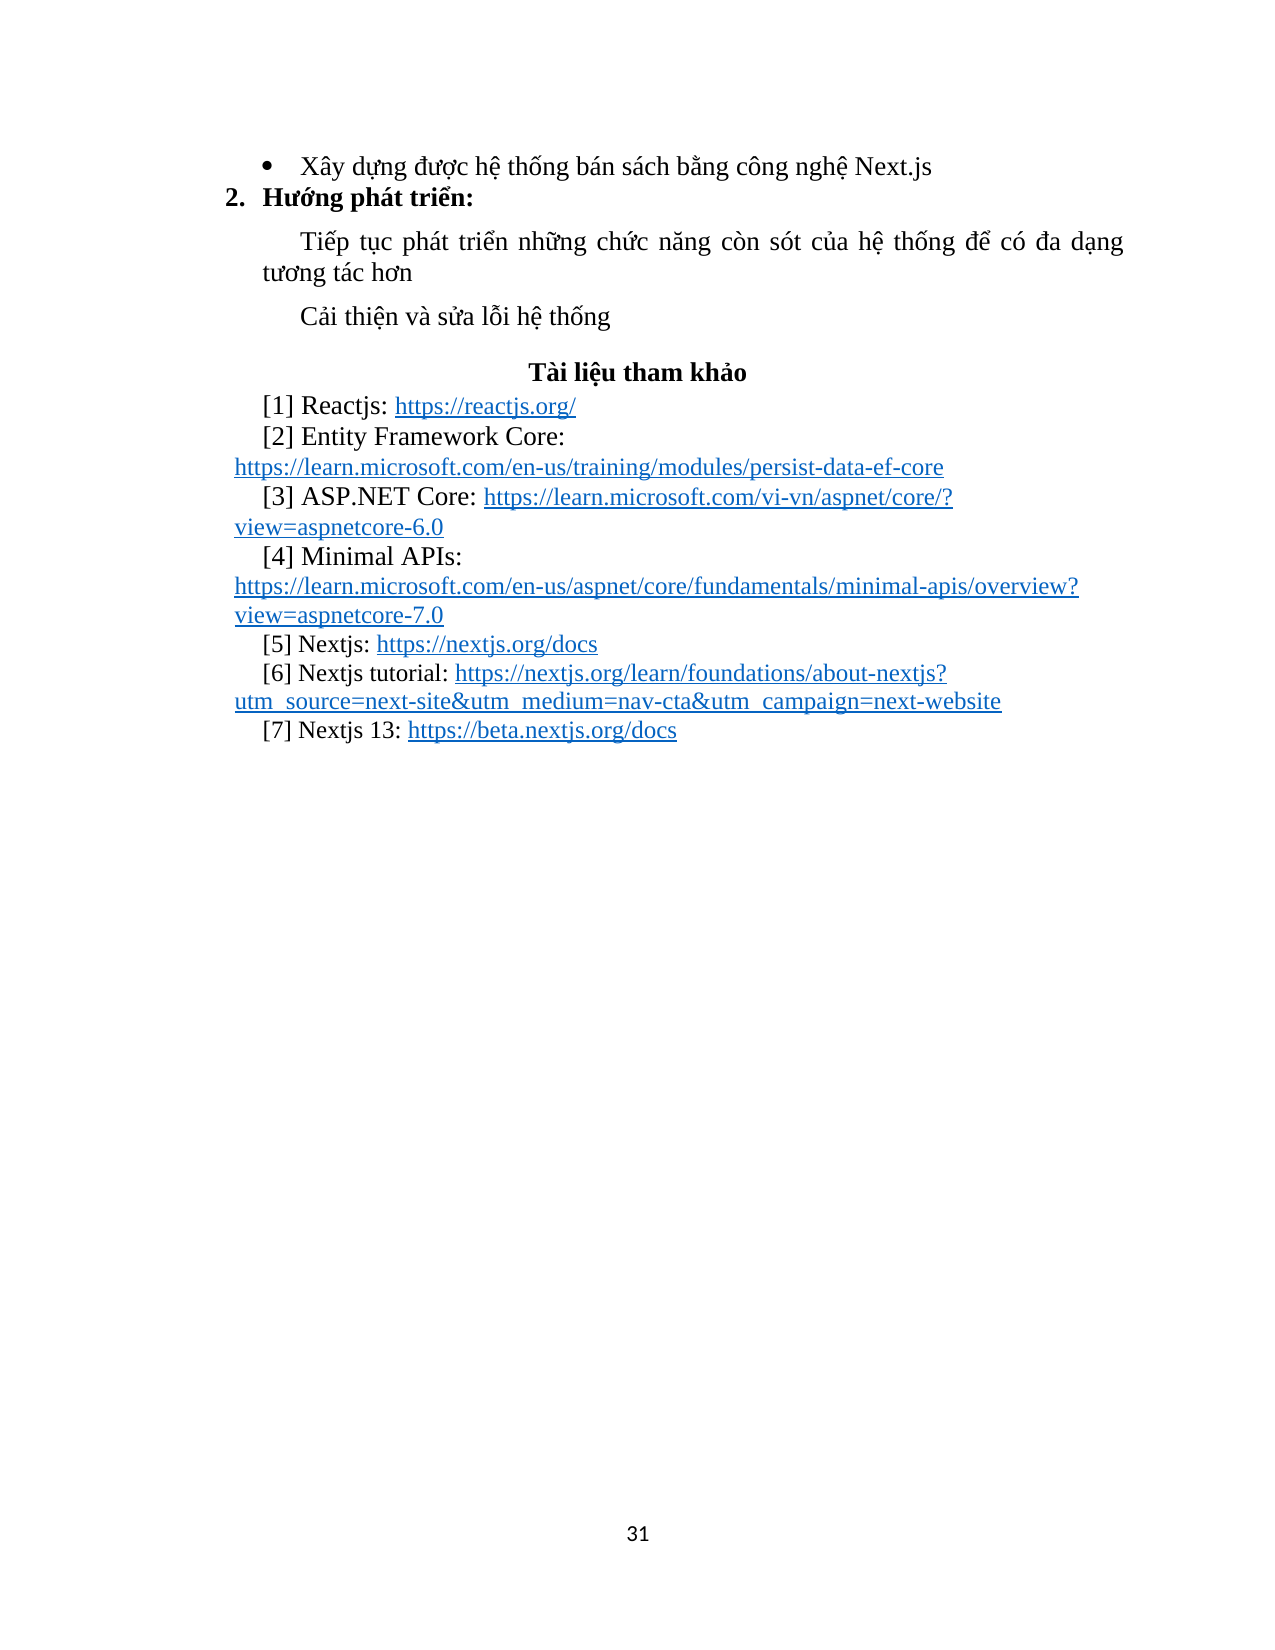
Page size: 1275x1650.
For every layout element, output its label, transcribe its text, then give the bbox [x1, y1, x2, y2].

text Tiếp tục phát triển những chức năng còn sót của hệ thống để có đa dạng tương tác hơn [262, 225, 1125, 287]
list Xây dựng được hệ thống bán sách bằng công nghệ Next.js [262, 150, 1125, 181]
text [5] Nextjs: https://nextjs.org/docs [234, 629, 1125, 658]
text [6] Nextjs tutorial: https://nextjs.org/learn/foundations/about-nextjs?utm_source=next-site&utm_medium=nav-cta&utm_campaign=next-website [234, 658, 1125, 715]
list Hướng phát triển: [225, 181, 1125, 212]
text [3] ASP.NET Core: https://learn.microsoft.com/vi-vn/aspnet/core/?view=aspnetcore-6.0 [234, 480, 1125, 540]
text [7] Nextjs 13: https://beta.nextjs.org/docs [234, 715, 1125, 744]
text [4] Minimal APIs: https://learn.microsoft.com/en-us/aspnet/core/fundamentals/minimal-apis/overview?view=aspnetcore-7.0 [234, 540, 1125, 629]
subtitle Tài liệu tham khảo [150, 356, 1125, 387]
text Cải thiện và sửa lỗi hệ thống [262, 300, 1125, 331]
text [1] Reactjs: https://reactjs.org/ [234, 389, 1125, 421]
text [2] Entity Framework Core: https://learn.microsoft.com/en-us/training/modules/persist-data-ef-core [234, 421, 1125, 480]
